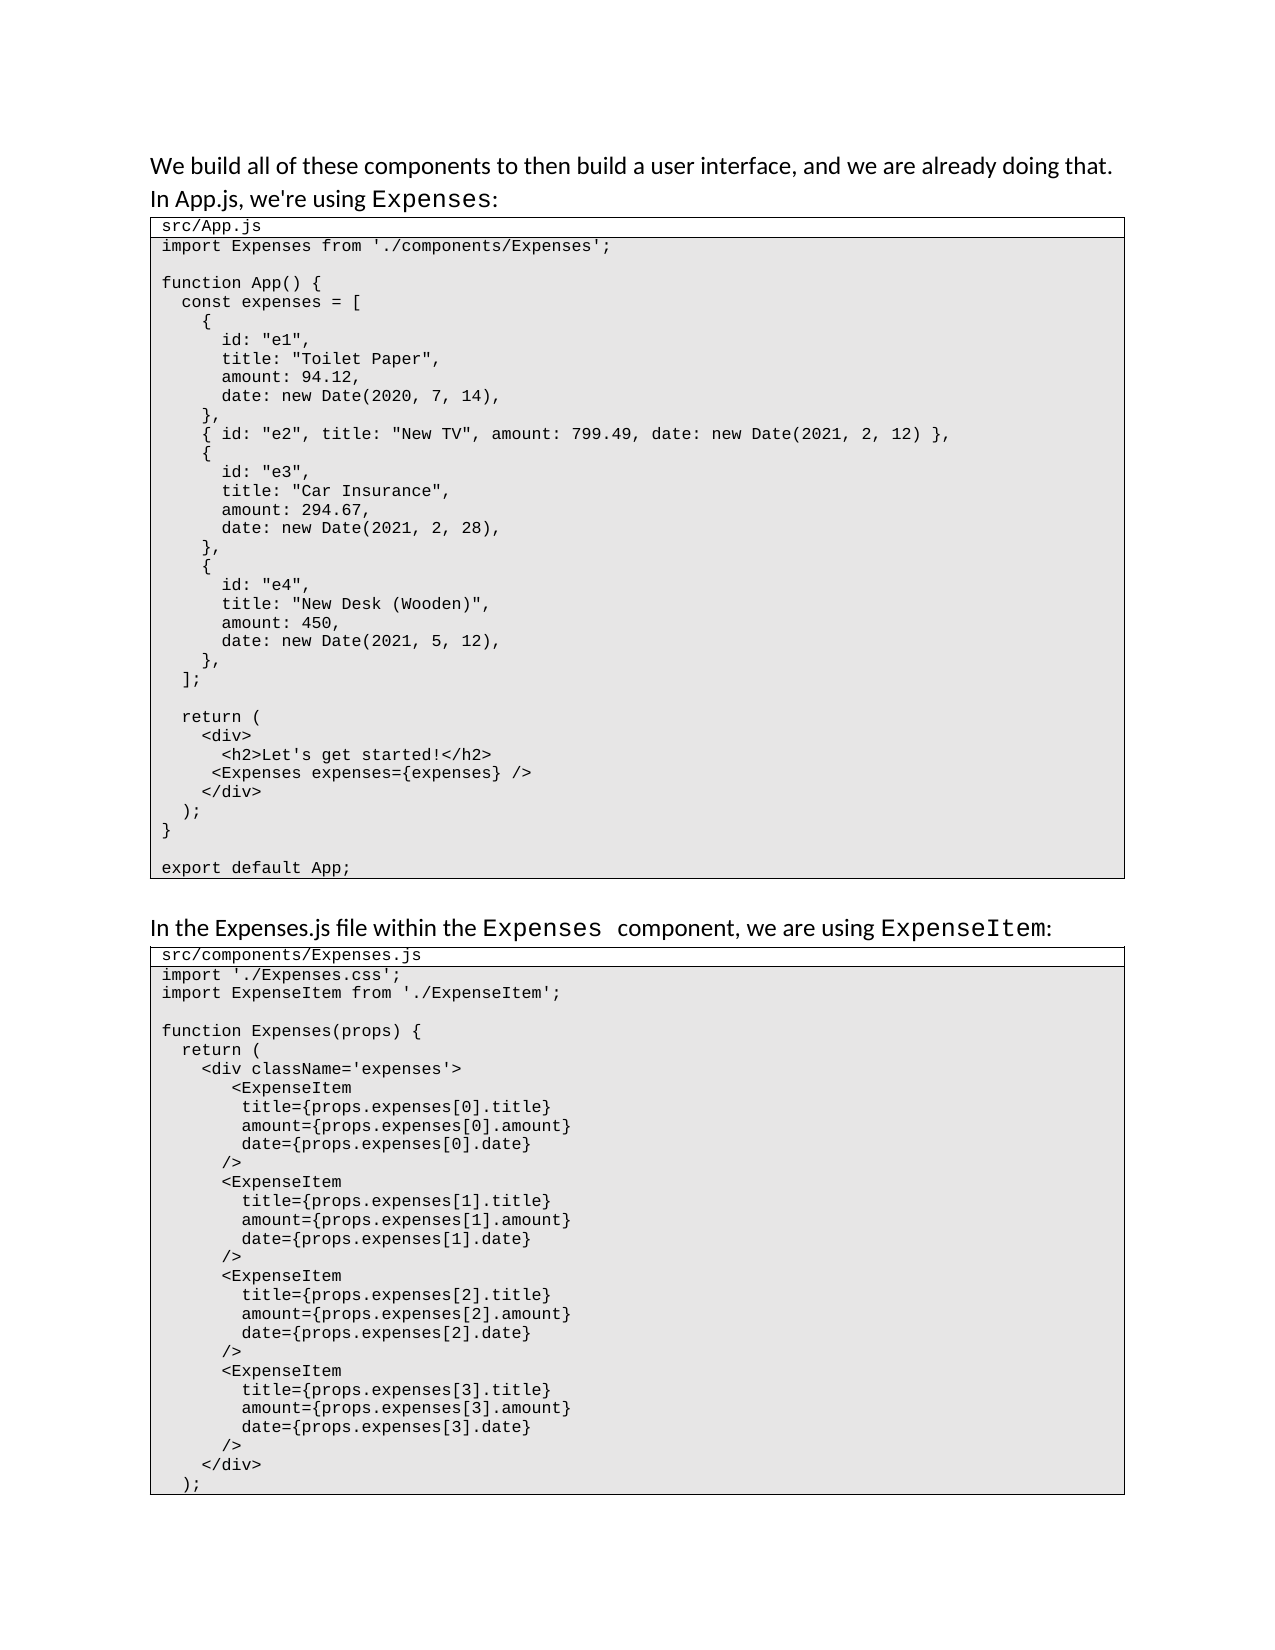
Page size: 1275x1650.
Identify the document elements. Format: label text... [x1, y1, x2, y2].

table_cell import Expenses from './components/Expenses'; function App() { const expenses = [ { id: "e1", title: "Toilet Paper", amount: 94.12, date: new Date(2020, 7, 14), }, { id: "e2", title: "New TV", amount: 799.49, date: new Date(2021, 2, 12) }, { id: "e3", title: "Car Insurance", amount: 294.67, date: new Date(2021, 2, 28), }, { id: "e4", title: "New Desk (Wooden)", amount: 450, date: new Date(2021, 5, 12), }, ]; return ( <div> <h2>Let's get started!</h2> <Expenses expenses={expenses} /> </div> ); } export default App; [151, 238, 1124, 878]
table_header src/components/Expenses.js [151, 948, 1124, 966]
table_header src/App.js [151, 218, 1124, 237]
text We build all of these components to then build a user interface, and we are already doing that. In App.js, we're using Expenses: [150, 150, 1125, 215]
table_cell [151, 967, 1124, 1494]
text In the Expenses.js file within the Expenses component, we are using ExpenseItem: [150, 912, 1125, 944]
